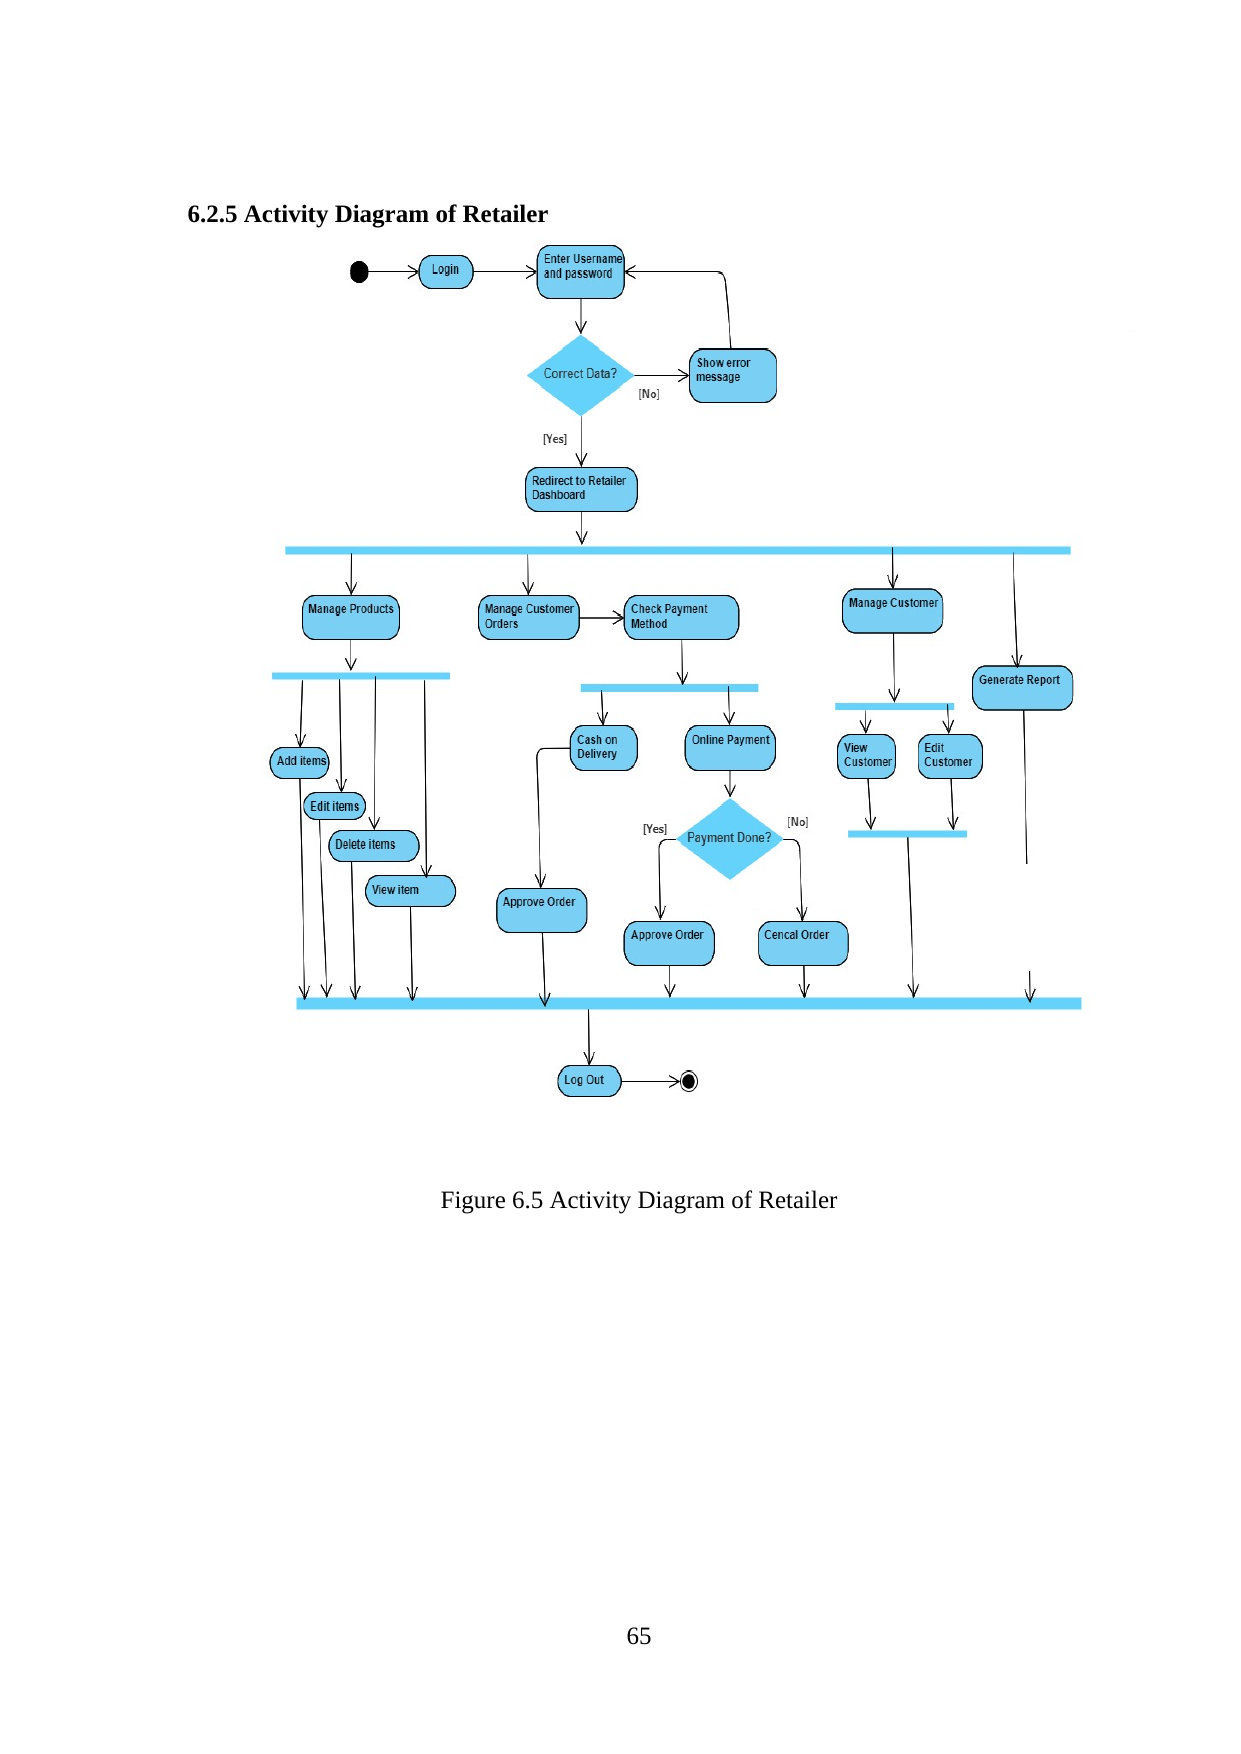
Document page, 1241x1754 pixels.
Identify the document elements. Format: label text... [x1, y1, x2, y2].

picture [232, 236, 1173, 1109]
text 6.2.5 Activity Diagram of Retailer [187, 199, 989, 228]
text Figure 6.5 Activity Diagram of Retailer [187, 1185, 1090, 1214]
